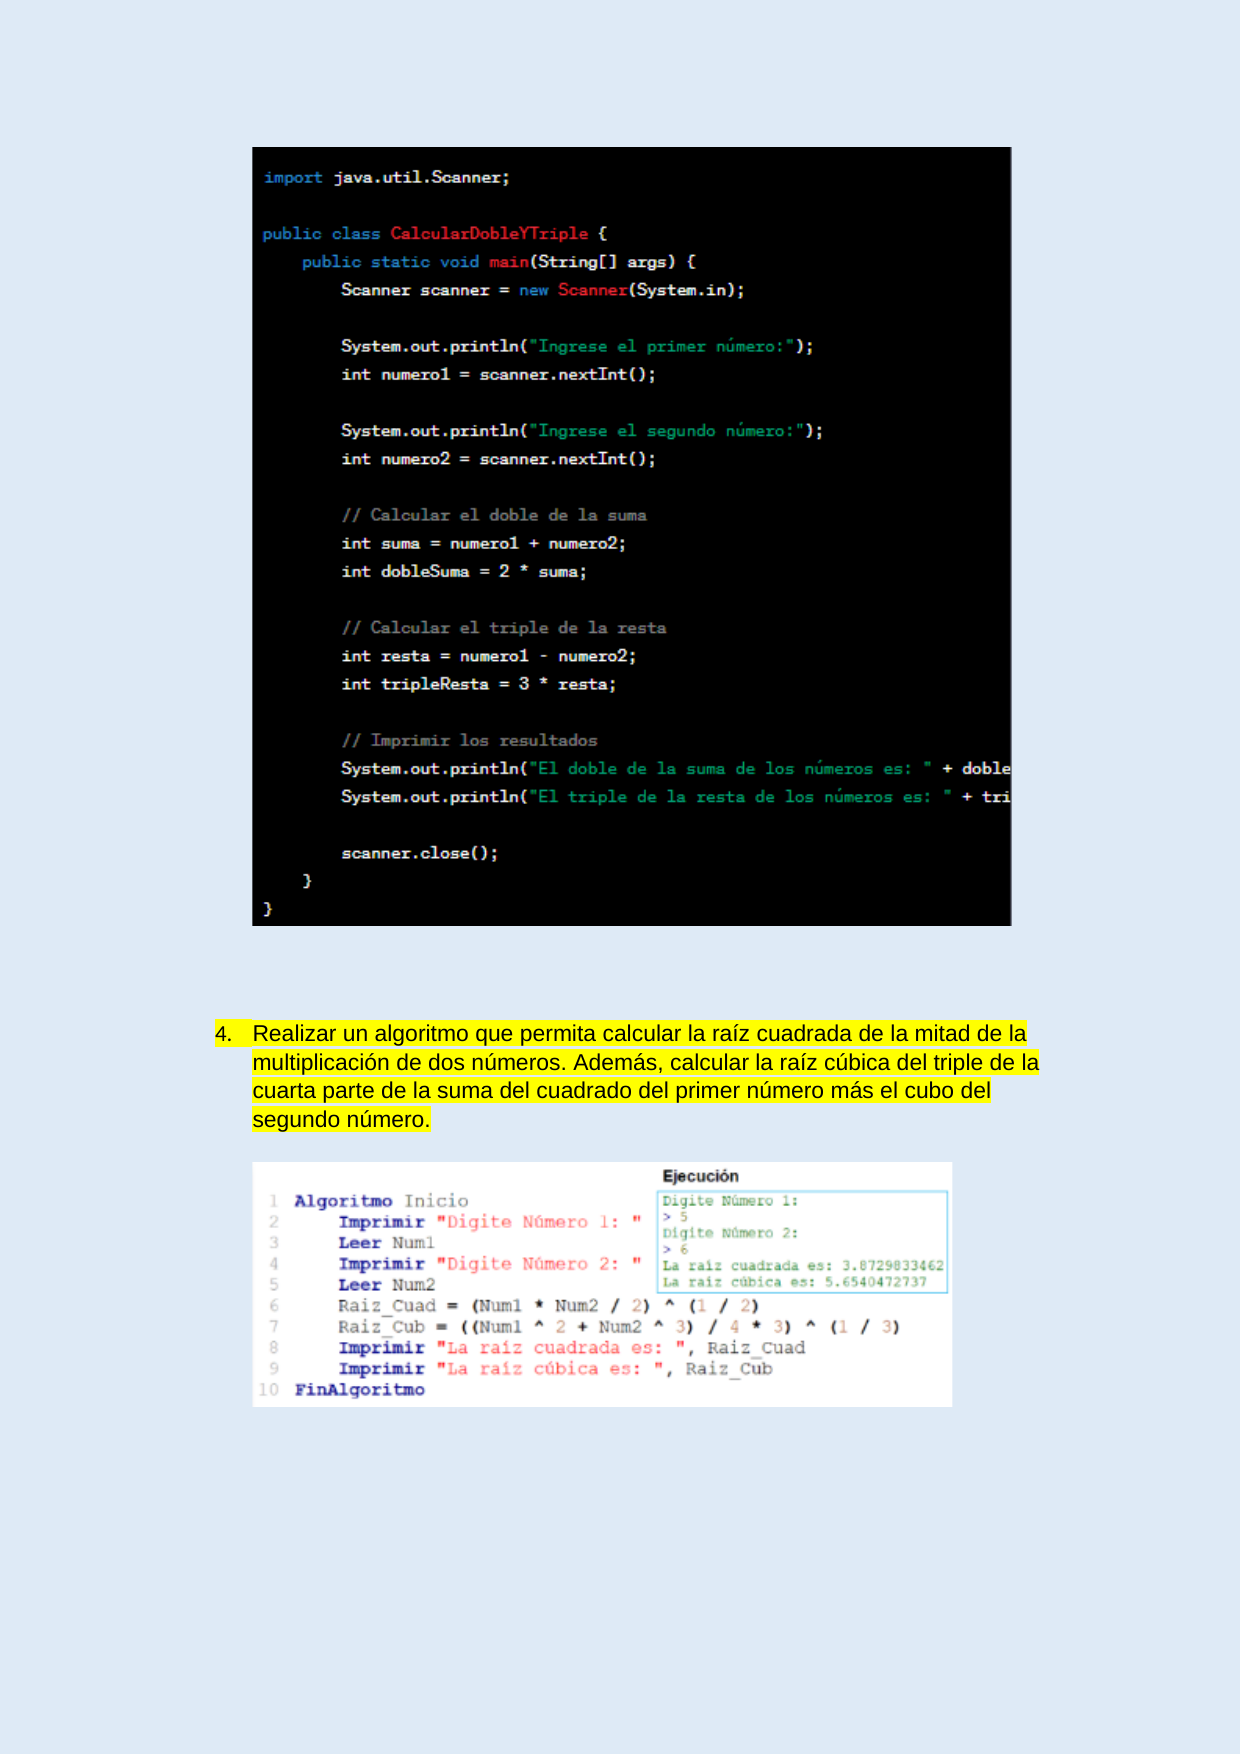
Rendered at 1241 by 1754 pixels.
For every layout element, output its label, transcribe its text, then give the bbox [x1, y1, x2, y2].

picture [252, 1162, 953, 1407]
picture [252, 147, 1012, 926]
list Realizar un algoritmo que permita calcular la raíz cuadrada de la mitad de la multiplicación de dos números. Además, calcular la raíz cúbica del triple de la cuarta parte de la suma del cuadrado del primer número más el cubo del segundo número. [215, 1019, 1063, 1132]
